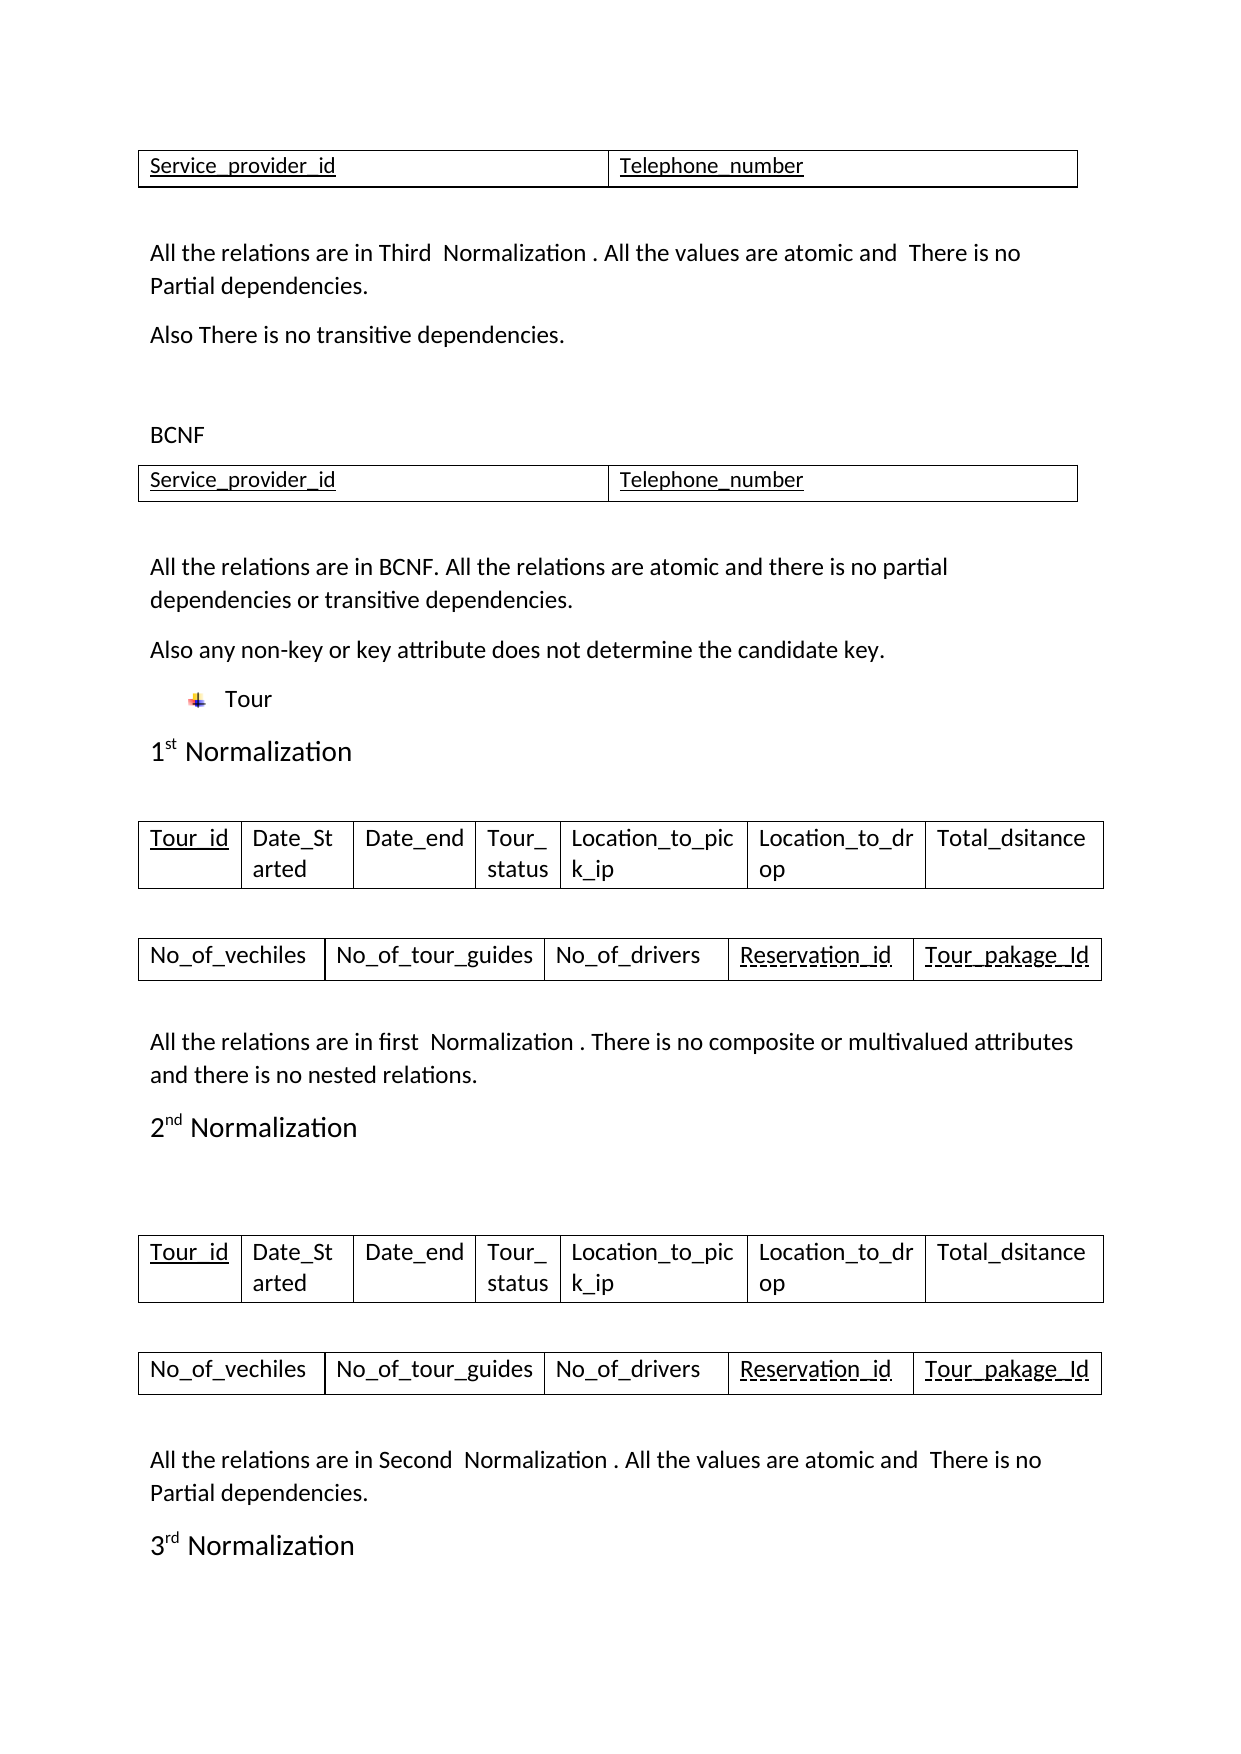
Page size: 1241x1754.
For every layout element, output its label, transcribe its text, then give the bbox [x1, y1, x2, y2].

text 1st Normalization [150, 733, 1090, 769]
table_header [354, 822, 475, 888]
text All the relations are in Third Normalization . All the values are atomic and There is no Partial dependencies. [150, 237, 1090, 301]
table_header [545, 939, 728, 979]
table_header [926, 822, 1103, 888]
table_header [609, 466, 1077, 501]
text All the relations are in BCNF. All the relations are atomic and there is no partial dependencies or transitive dependencies. [150, 552, 1090, 615]
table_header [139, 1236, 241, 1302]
text 2nd Normalization [150, 1109, 1090, 1144]
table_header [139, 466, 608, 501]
text All the relations are in Second Normalization . All the values are atomic and There is no Partial dependencies. [150, 1444, 1090, 1507]
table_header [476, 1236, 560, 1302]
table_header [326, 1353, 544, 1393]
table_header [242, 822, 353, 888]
text Also any non-key or key attribute does not determine the candidate key. [150, 634, 1090, 664]
text All the relations are in first Normalization . There is no composite or multivalued attributes and there is no nested relations. [150, 1026, 1090, 1090]
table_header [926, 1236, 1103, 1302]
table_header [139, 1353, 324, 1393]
list Tour [187, 684, 1090, 714]
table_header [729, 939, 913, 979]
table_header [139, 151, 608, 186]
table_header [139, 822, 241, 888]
text Also There is no transitive dependencies. [150, 319, 1090, 350]
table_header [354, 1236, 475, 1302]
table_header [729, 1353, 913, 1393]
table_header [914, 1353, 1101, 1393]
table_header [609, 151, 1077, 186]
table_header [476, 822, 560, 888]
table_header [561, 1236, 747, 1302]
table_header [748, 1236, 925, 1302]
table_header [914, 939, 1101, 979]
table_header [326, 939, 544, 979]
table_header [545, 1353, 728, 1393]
picture [188, 691, 206, 708]
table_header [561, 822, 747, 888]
text 3rd Normalization [150, 1527, 1090, 1562]
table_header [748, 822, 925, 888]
text BCNF [150, 419, 1090, 449]
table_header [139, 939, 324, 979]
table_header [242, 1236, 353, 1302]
